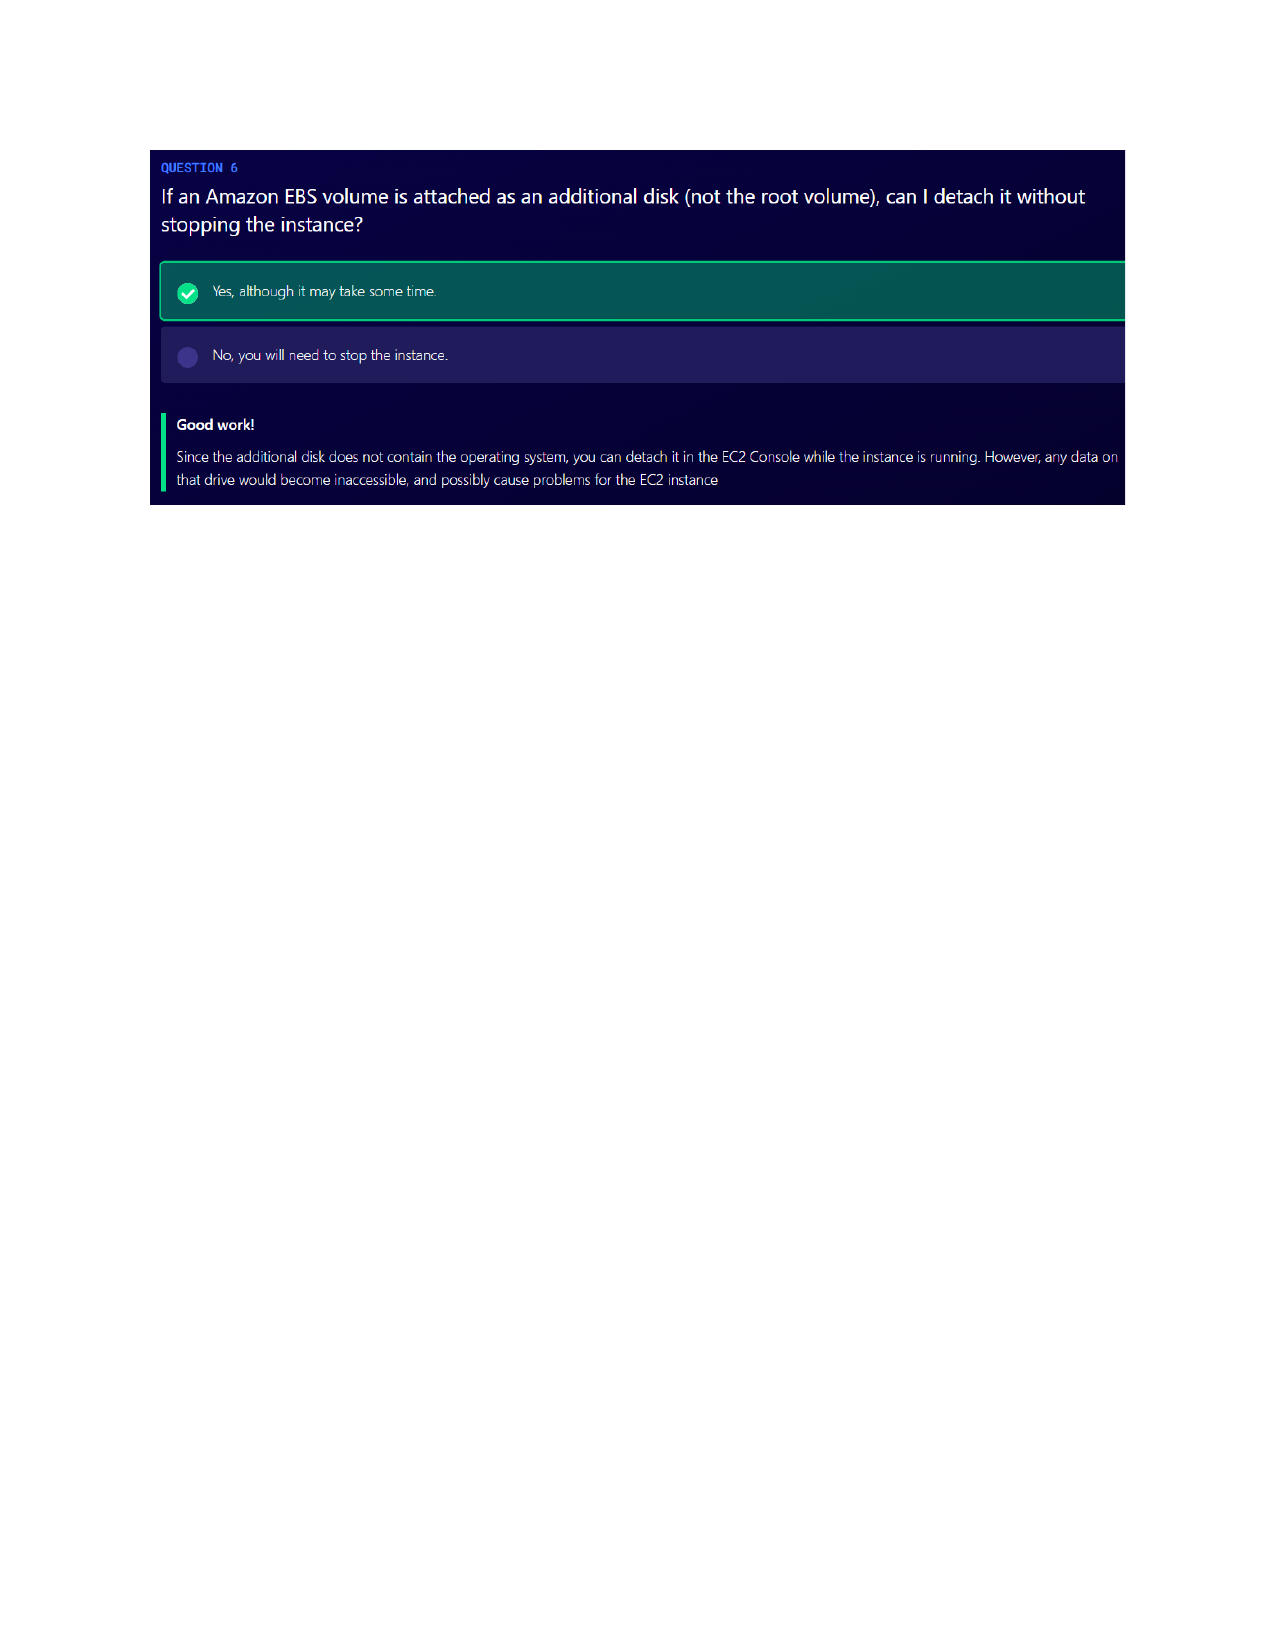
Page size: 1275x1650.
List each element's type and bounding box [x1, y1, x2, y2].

picture [150, 150, 1125, 505]
